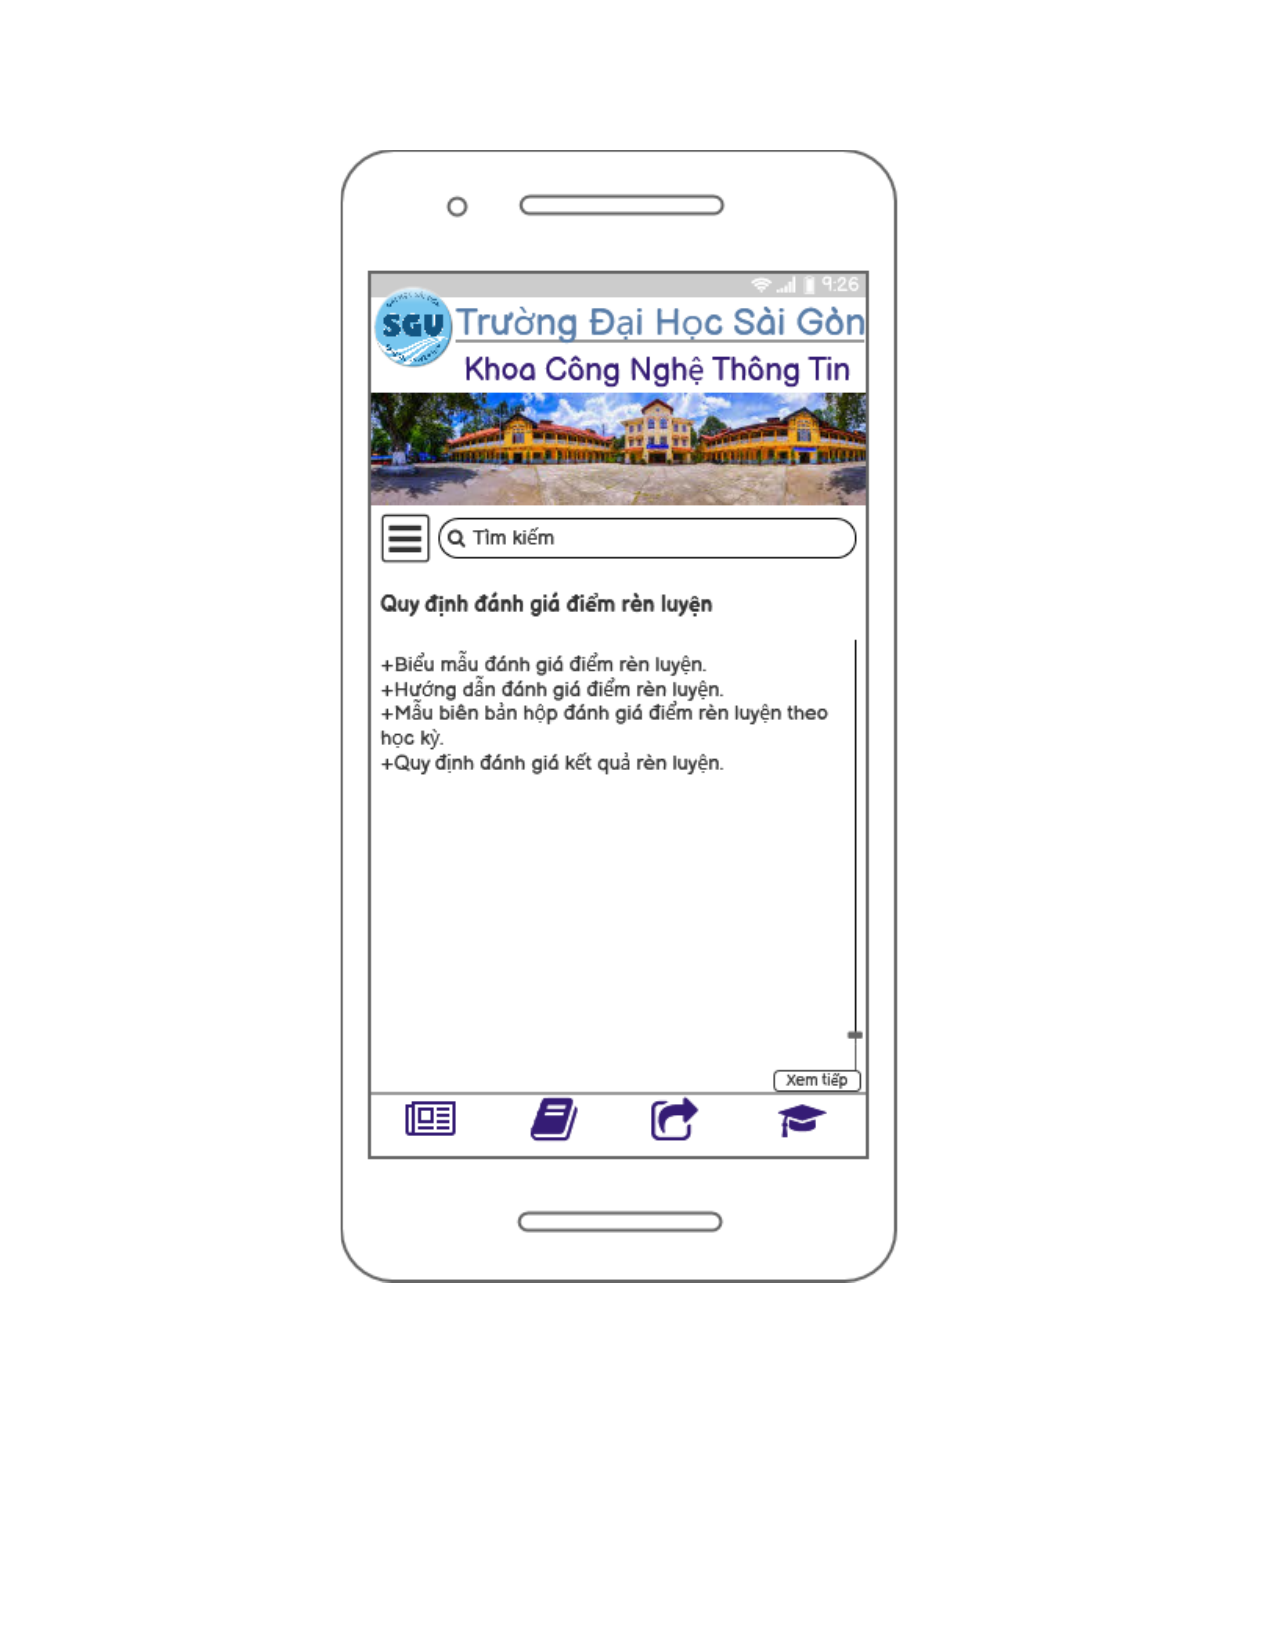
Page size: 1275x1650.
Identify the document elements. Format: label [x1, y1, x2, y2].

picture [340, 150, 935, 1283]
